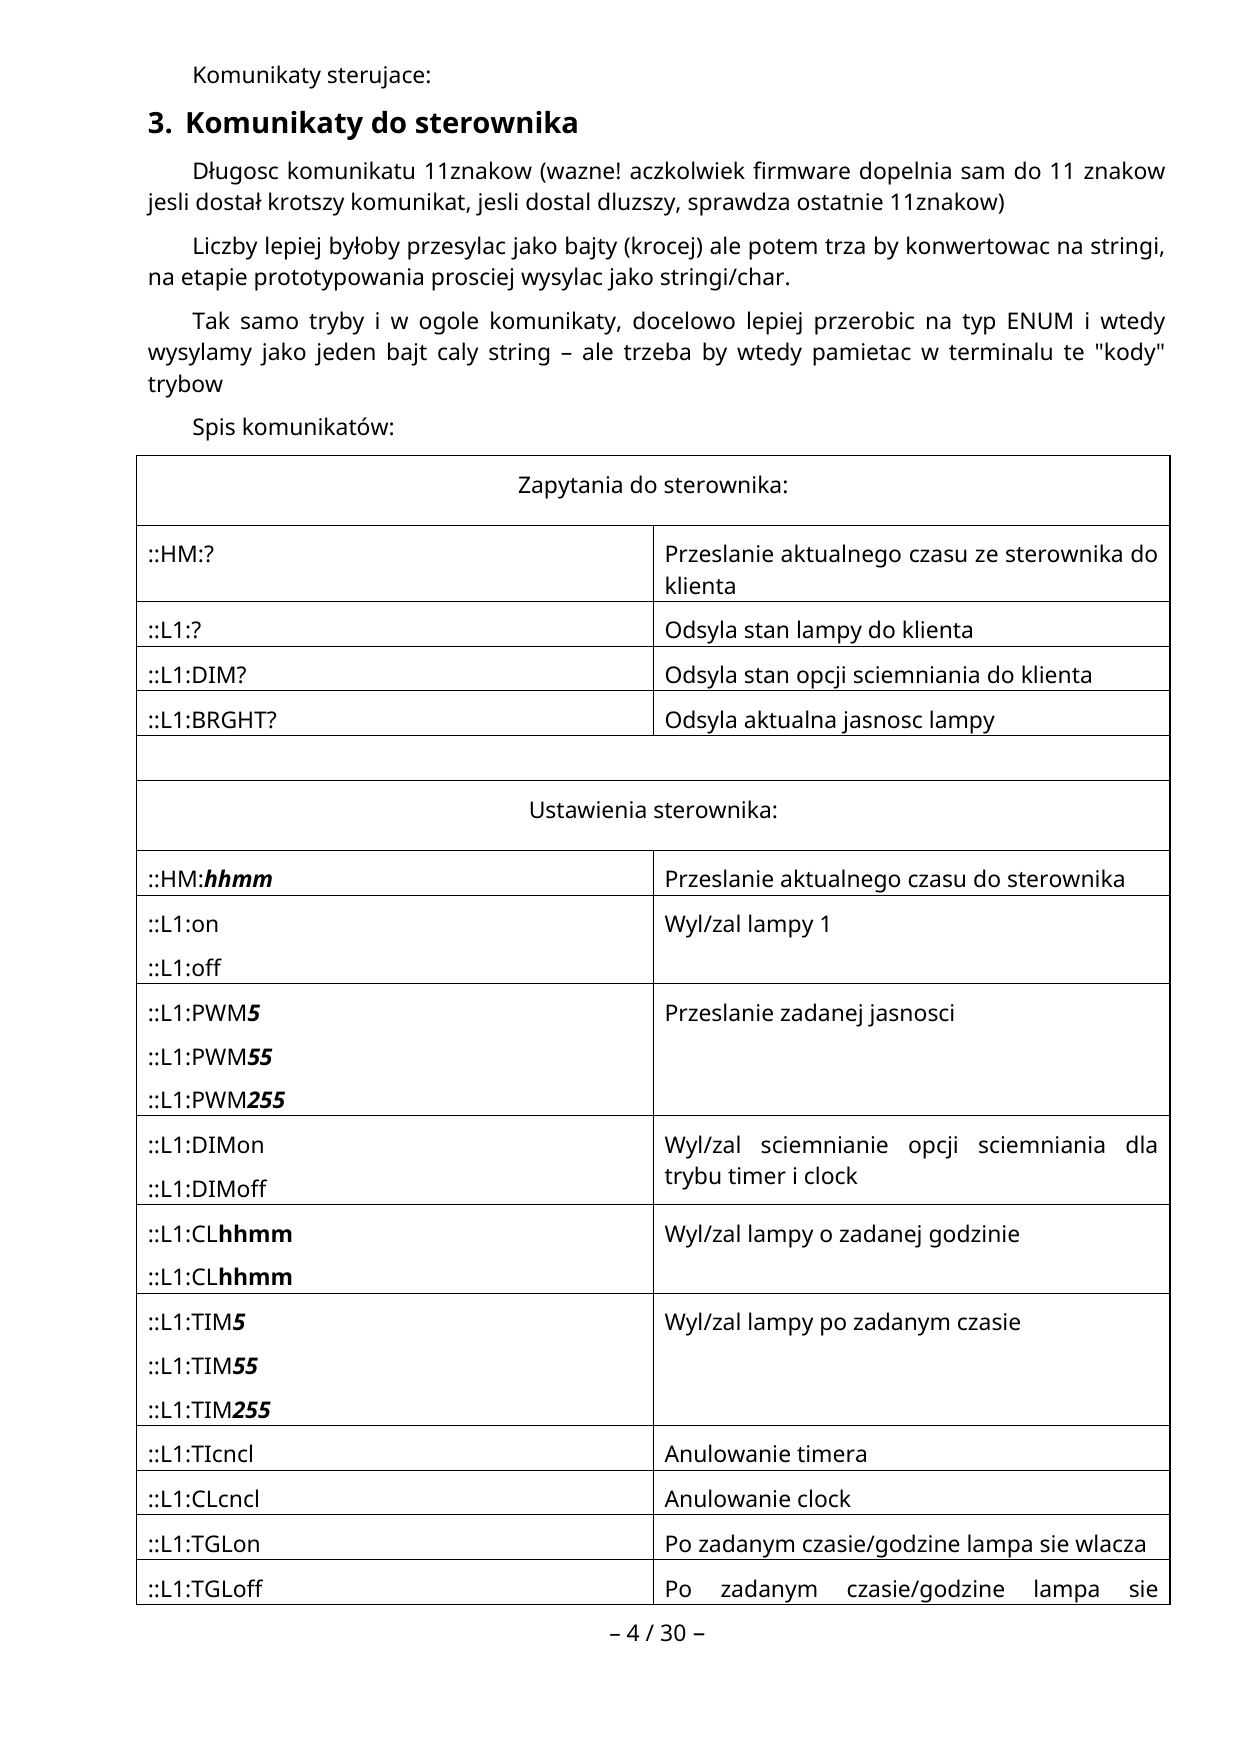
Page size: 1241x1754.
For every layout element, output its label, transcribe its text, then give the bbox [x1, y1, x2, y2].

table_header Zapytania do sterownika: [137, 456, 1169, 525]
table_cell ::L1:BRGHT? [137, 691, 653, 735]
table_cell ::L1:CLhhmm ::L1:CLhhmm [137, 1205, 653, 1292]
table_cell ::L1:TIM5 ::L1:TIM55 ::L1:TIM255 [137, 1294, 653, 1425]
table_cell ::L1:DIMon ::L1:DIMoff [137, 1116, 653, 1204]
table_cell Wyl/zal lampy o zadanej godzinie [654, 1205, 1169, 1292]
table_cell Anulowanie timera [654, 1426, 1169, 1469]
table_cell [654, 1560, 1169, 1604]
table_cell ::L1:? [137, 602, 653, 646]
table_cell Odsyla stan lampy do klienta [654, 602, 1169, 646]
table_cell Wyl/zal lampy po zadanym czasie [654, 1294, 1169, 1425]
text Komunikaty do sterownika [148, 103, 1167, 142]
table_cell Wyl/zal sciemnianie opcji sciemniania dla trybu timer i clock [654, 1116, 1169, 1204]
table_cell Przeslanie zadanej jasnosci [654, 984, 1169, 1115]
table_cell Odsyla stan opcji sciemniania do klienta [654, 647, 1169, 690]
table_cell Przeslanie aktualnego czasu do sterownika [654, 851, 1169, 894]
table_cell Ustawienia sterownika: [137, 781, 1169, 850]
table_cell ::L1:TGLoff [137, 1560, 653, 1604]
text Komunikaty sterujace: [148, 59, 1167, 90]
table_cell ::L1:TGLon [137, 1515, 653, 1559]
table_cell ::HM:hhmm [137, 851, 653, 894]
table_cell Po zadanym czasie/godzine lampa sie wlacza [654, 1515, 1169, 1559]
table_cell ::L1:DIM? [137, 647, 653, 690]
table_cell Odsyla aktualna jasnosc lampy [654, 691, 1169, 735]
text Tak samo tryby i w ogole komunikaty, docelowo lepiej przerobic na typ ENUM i wtedy wysylamy jako jeden bajt caly string – ale trzeba by wtedy pamietac w terminalu te "kody" trybow [148, 305, 1167, 399]
text Długosc komunikatu 11znakow (wazne! aczkolwiek firmware dopelnia sam do 11 znakow jesli dostał krotszy komunikat, jesli dostal dluzszy, sprawdza ostatnie 11znakow) [148, 155, 1167, 217]
table_cell Anulowanie clock [654, 1471, 1169, 1514]
table_cell Przeslanie aktualnego czasu ze sterownika do klienta [654, 526, 1169, 601]
table_cell ::L1:CLcncl [137, 1471, 653, 1514]
table_cell ::L1:TIcncl [137, 1426, 653, 1469]
text Spis komunikatów: [148, 411, 1167, 442]
table_cell Wyl/zal lampy 1 [654, 896, 1169, 983]
text Liczby lepiej byłoby przesylac jako bajty (krocej) ale potem trza by konwertowac na stringi, na etapie prototypowania prosciej wysylac jako stringi/char. [148, 230, 1167, 292]
table_cell ::L1:PWM5 ::L1:PWM55 ::L1:PWM255 [137, 984, 653, 1115]
table_cell ::HM:? [137, 526, 653, 601]
table_cell ::L1:on ::L1:off [137, 896, 653, 983]
table_cell [137, 736, 1169, 780]
